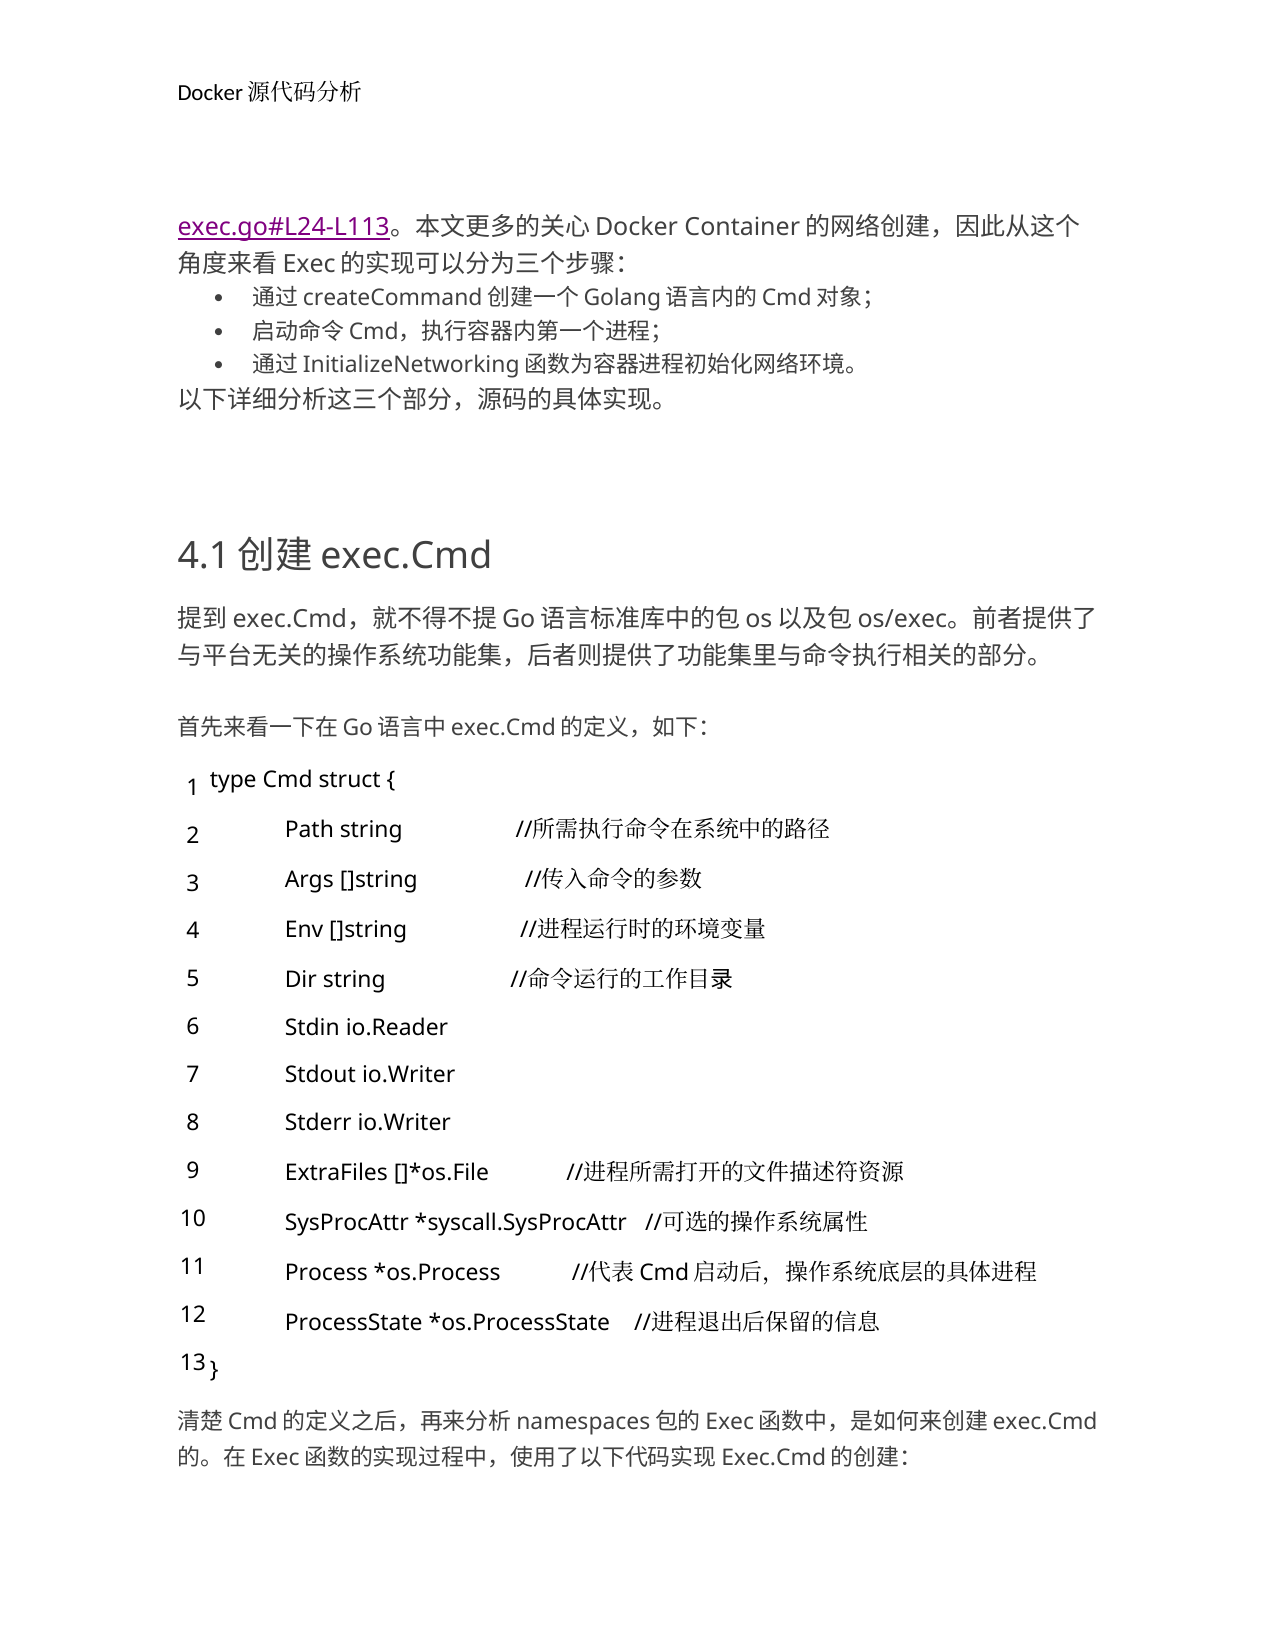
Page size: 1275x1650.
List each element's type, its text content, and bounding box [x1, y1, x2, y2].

list 启动命令Cmd，执行容器内第一个进程； [215, 313, 1098, 346]
subtitle 4.1创建exec.Cmd [177, 524, 1098, 579]
table_header type Cmd struct { Path string //所需执行命令在系统中的路径 Args []string //传入命令的参数 Env []string //进程运行时的环境变量 Dir string //命令运行的工作目录 Stdin io.Reader Stdout io.Writer Stderr io.Writer ExtraFiles []*os.File //进程所需打开的文件描述符资源 SysProcAttr *syscall.SysProcAttr //可选的操作系统属性 Process *os.Process //代表Cmd启动后，操作系统底层的具体进程 ProcessState *os.ProcessState //进程退出后保留的信息 } [208, 762, 1098, 1403]
text 以下详细分析这三个部分，源码的具体实现。 [177, 379, 1098, 416]
text 首先来看一下在Go语言中exec.Cmd的定义，如下： [177, 709, 1098, 742]
text 清楚Cmd的定义之后，再来分析namespaces包的Exec函数中，是如何来创建exec.Cmd的。在Exec函数的实现过程中，使用了以下代码实现Exec.Cmd的创建： [177, 1403, 1098, 1472]
list 通过InitializeNetworking函数为容器进程初始化网络环境。 [215, 346, 1098, 379]
list 通过createCommand创建一个Golang语言内的Cmd对象； [215, 279, 1098, 313]
text 提到exec.Cmd，就不得不提Go语言标准库中的包os以及包os/exec。前者提供了与平台无关的操作系统功能集，后者则提供了功能集里与命令执行相关的部分。 [177, 599, 1098, 671]
table_header 1 2 3 4 5 6 7 8 9 10 11 12 13 [177, 762, 208, 1403]
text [177, 207, 1098, 279]
